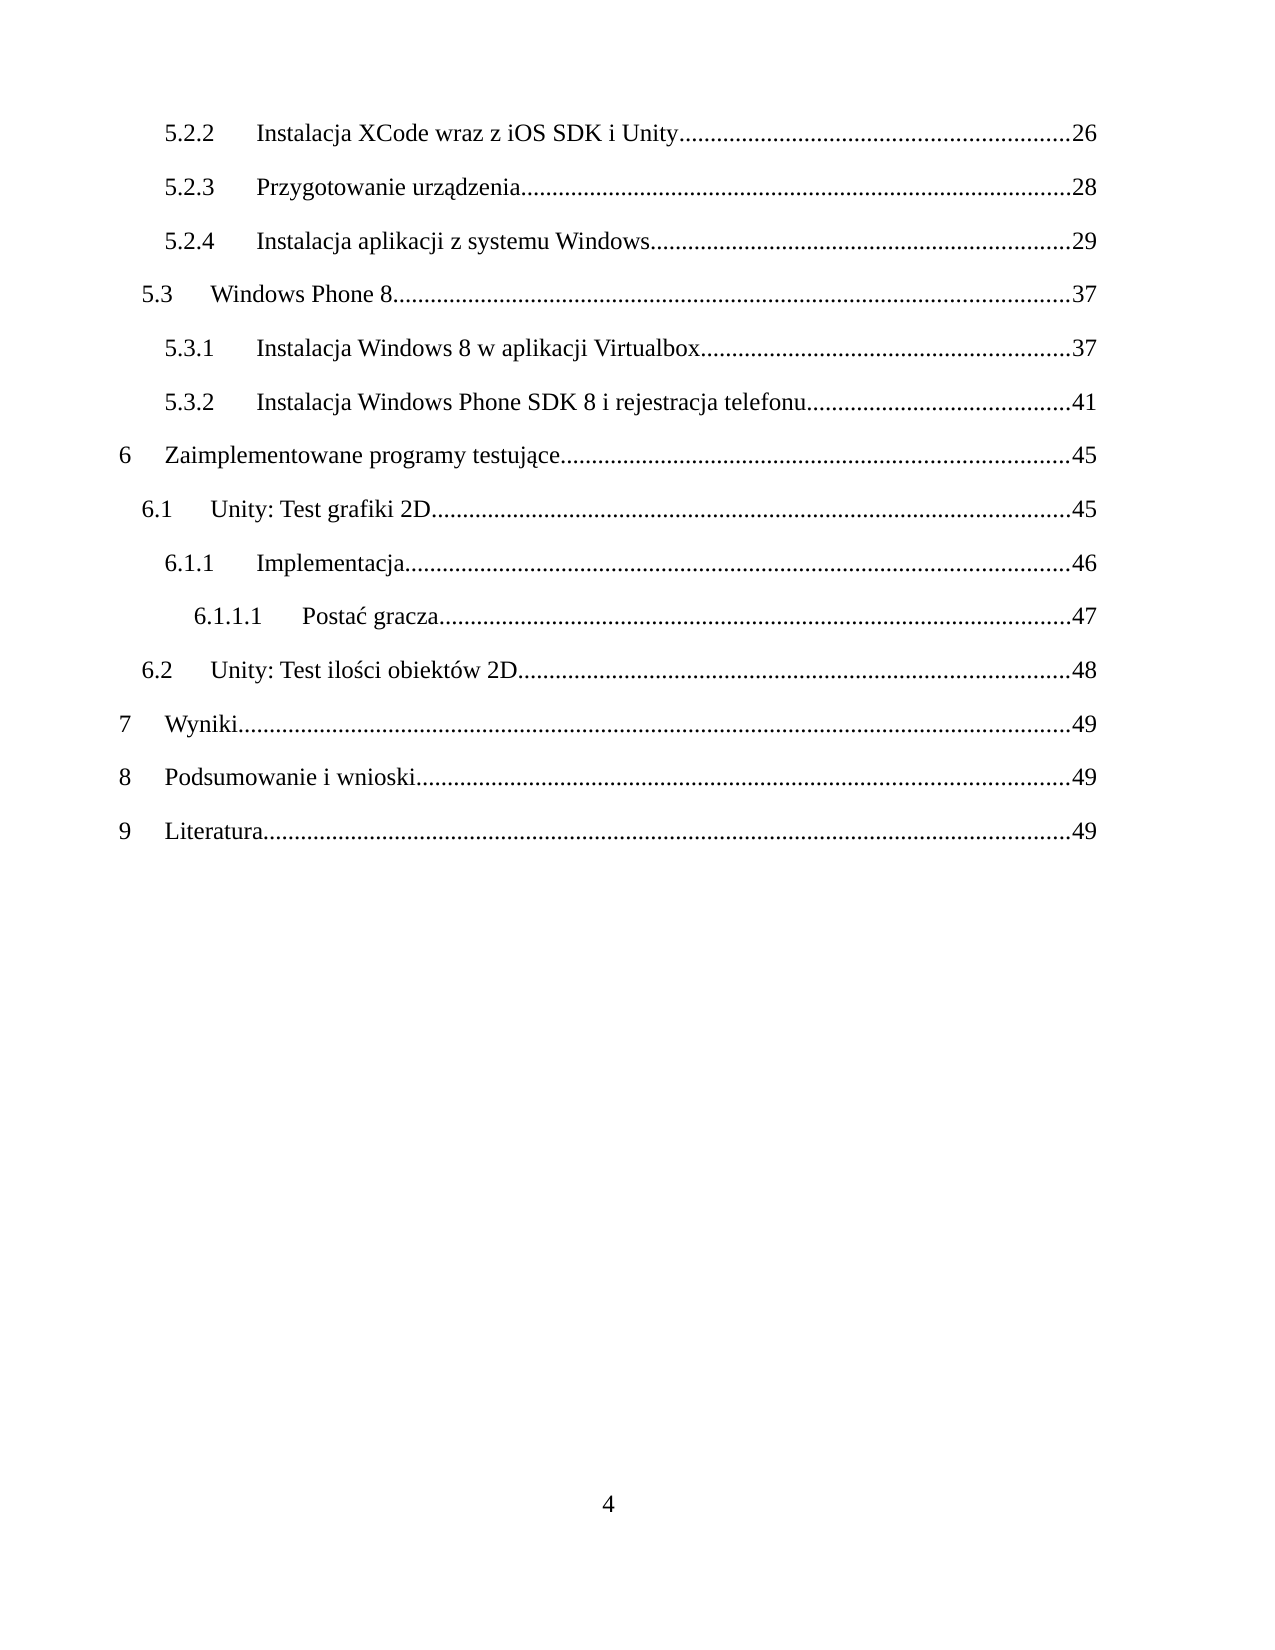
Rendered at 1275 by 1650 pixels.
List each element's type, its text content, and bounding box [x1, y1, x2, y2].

text 6.2 Unity: Test ilości obiektów 2D 48 [141, 655, 1098, 684]
text 6.1.1.1 Postać gracza 47 [193, 601, 1098, 630]
text 7 Wyniki 49 [118, 709, 1098, 737]
text 5.2.3 Przygotowanie urządzenia 28 [164, 172, 1098, 201]
text 9 Literatura 49 [118, 816, 1098, 845]
text 5.3.2 Instalacja Windows Phone SDK 8 i rejestracja telefonu 41 [164, 387, 1098, 416]
text 5.2.2 Instalacja XCode wraz z iOS SDK i Unity 26 [164, 118, 1098, 147]
text 5.3 Windows Phone 8 37 [141, 279, 1098, 308]
text 6.1.1 Implementacja 46 [164, 548, 1098, 576]
text 5.2.4 Instalacja aplikacji z systemu Windows 29 [164, 226, 1098, 254]
text 6 Zaimplementowane programy testujące 45 [118, 440, 1098, 469]
text 5.3.1 Instalacja Windows 8 w aplikacji Virtualbox 37 [164, 333, 1098, 362]
text 6.1 Unity: Test grafiki 2D 45 [141, 494, 1098, 523]
text 8 Podsumowanie i wnioski 49 [118, 762, 1098, 791]
